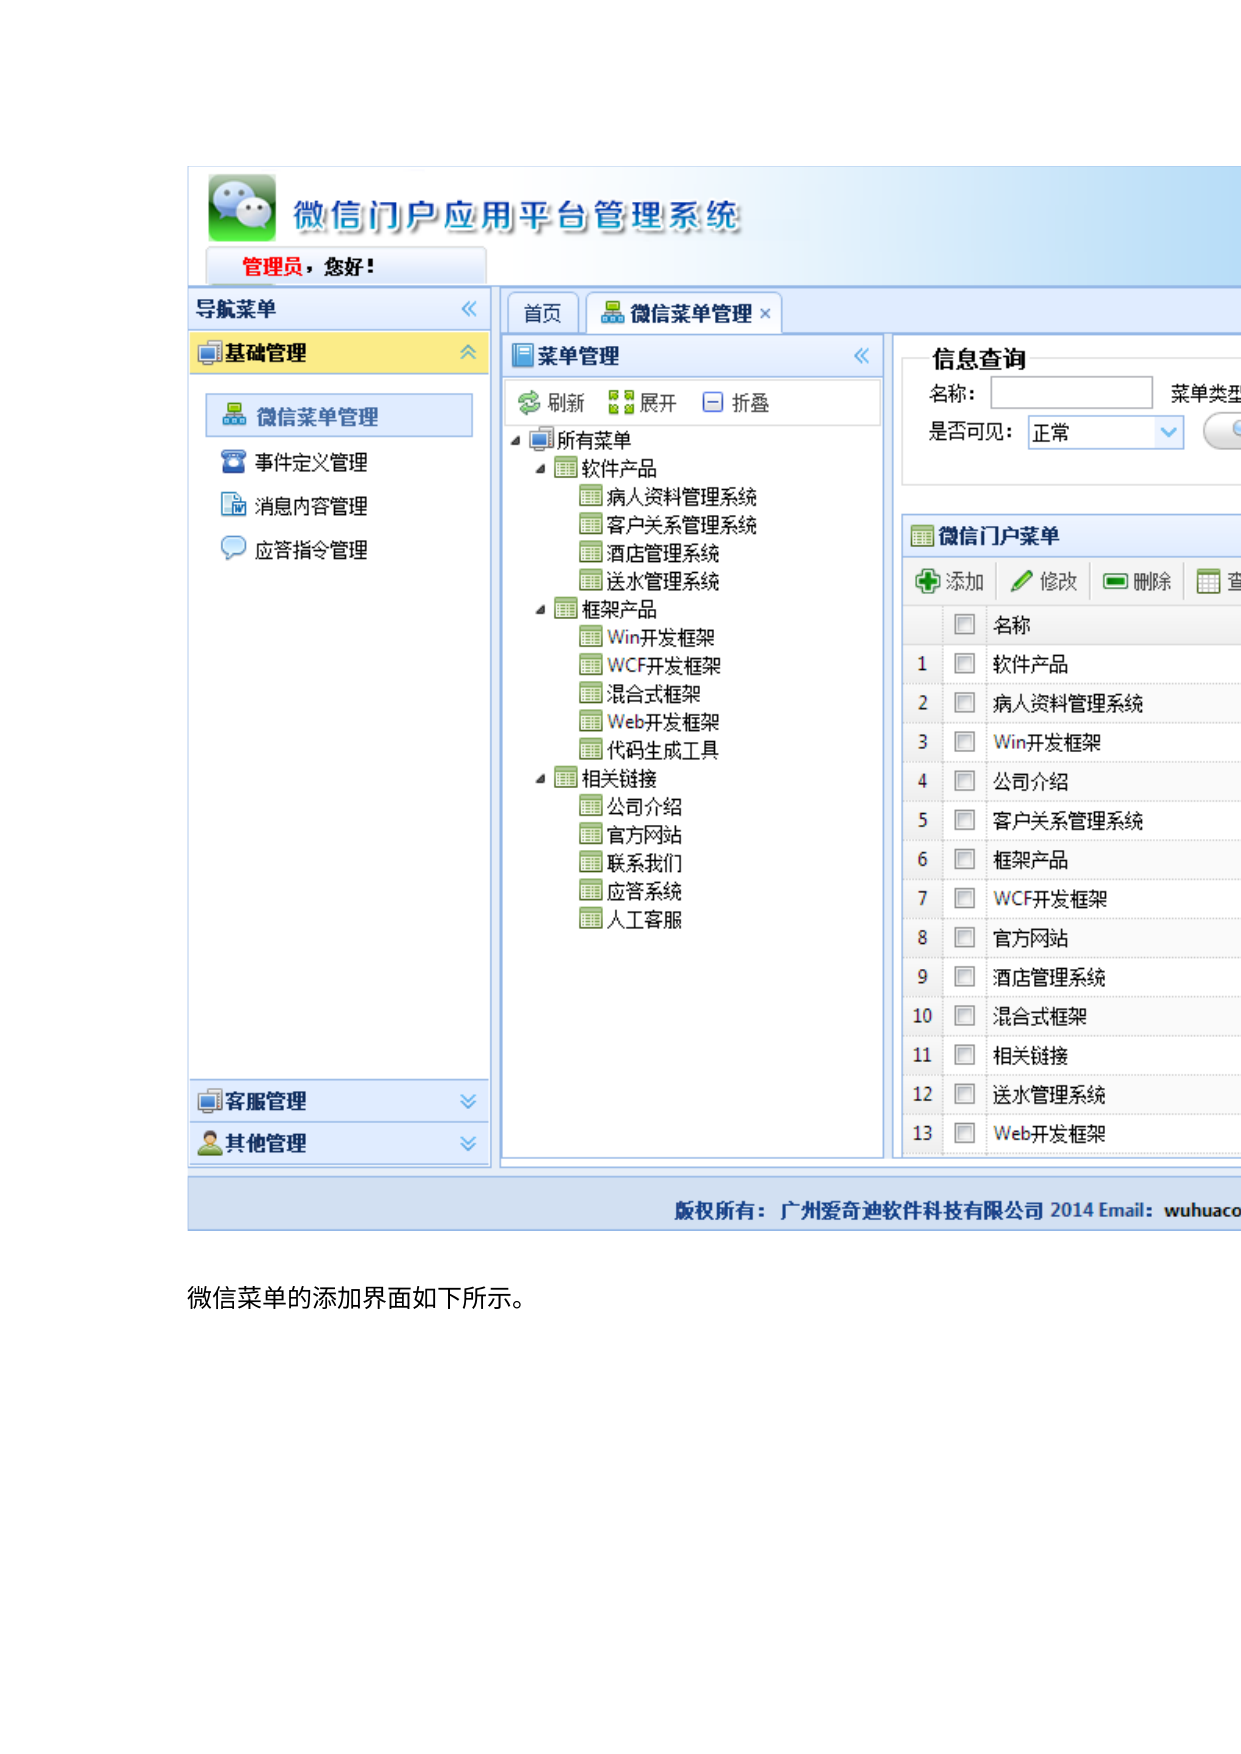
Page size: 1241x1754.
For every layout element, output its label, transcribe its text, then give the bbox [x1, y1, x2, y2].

picture [187, 166, 1241, 1231]
text 微信菜单的添加界面如下所示。 [187, 1264, 1053, 1329]
